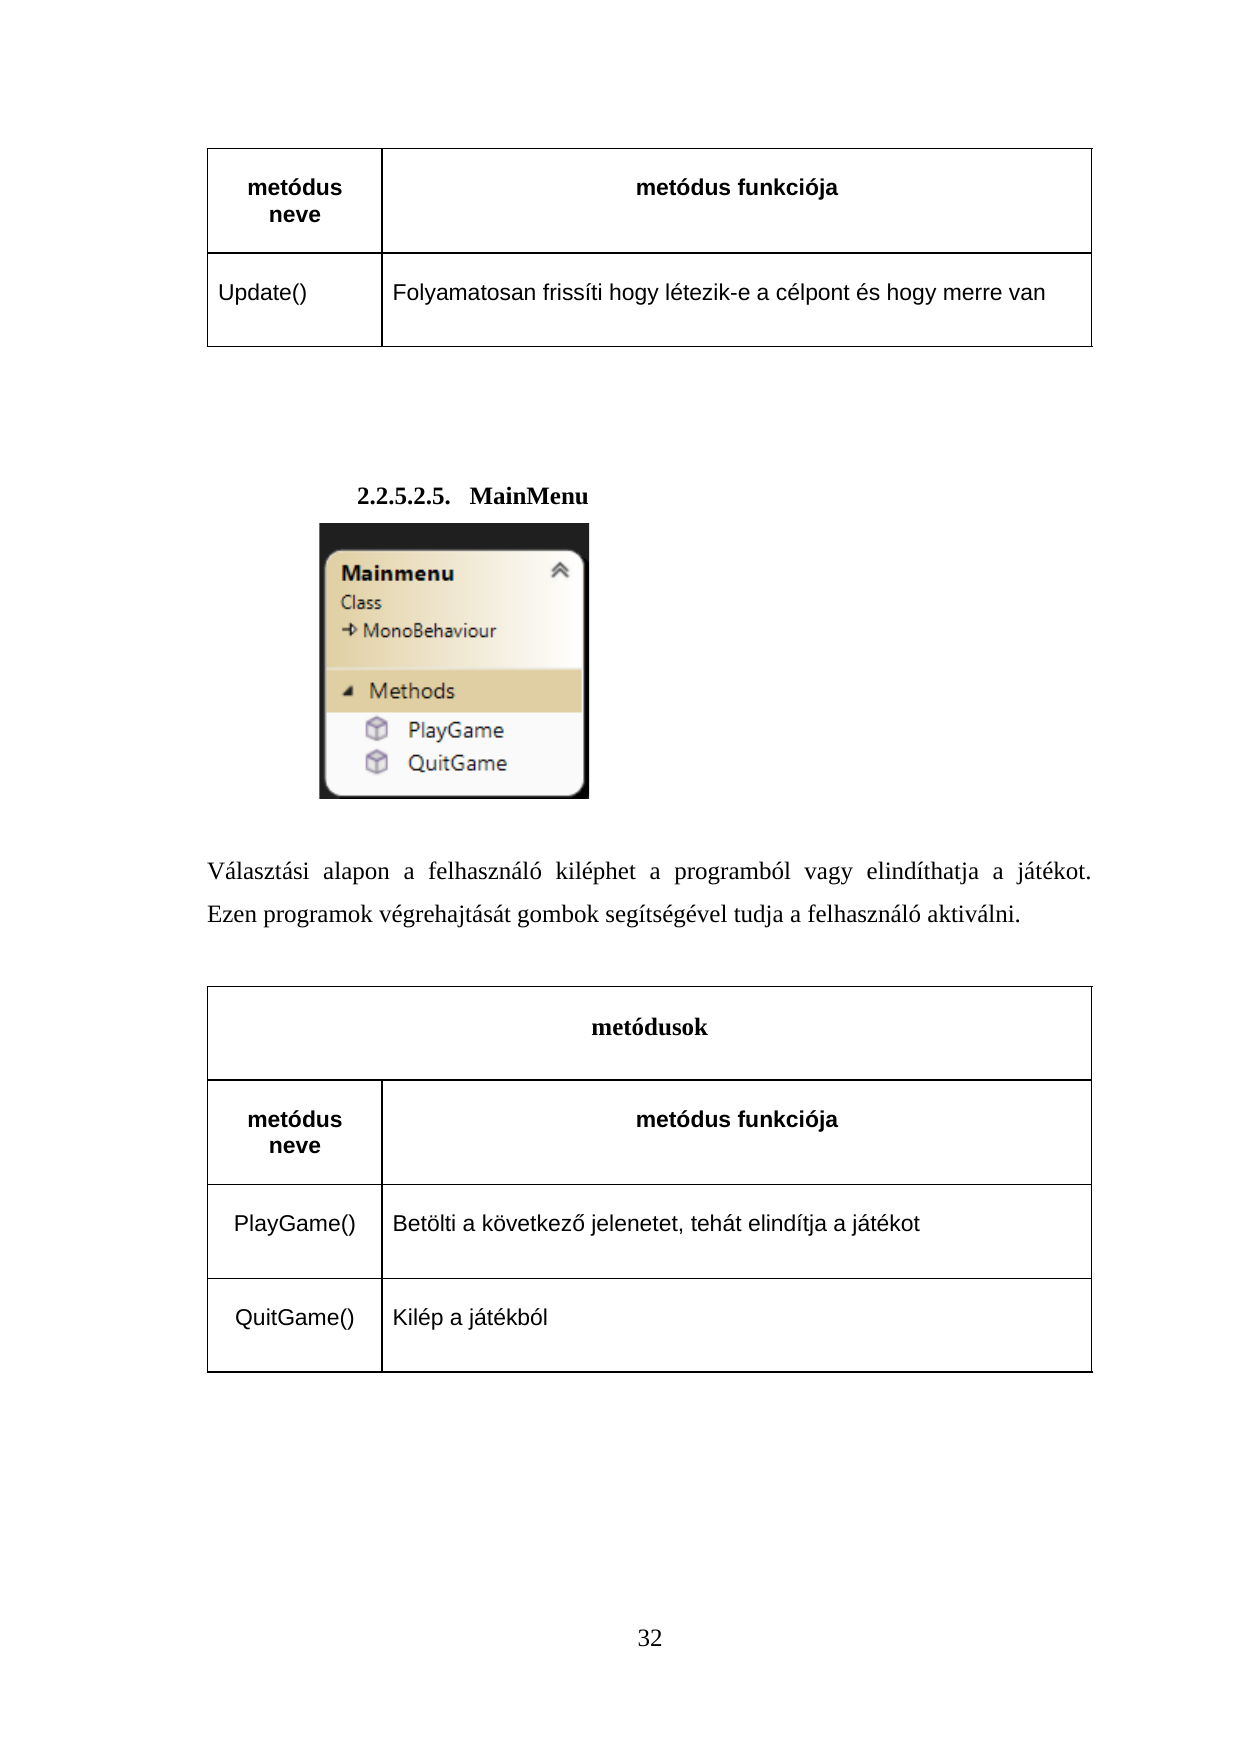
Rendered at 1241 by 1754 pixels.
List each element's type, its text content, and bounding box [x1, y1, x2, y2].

table_cell Kilép a játékból [383, 1279, 1091, 1371]
table_cell Update() [208, 254, 381, 346]
table_cell Folyamatosan frissíti hogy létezik-e a célpont és hogy merre van [383, 254, 1091, 346]
table_cell metódus funkciója [383, 1081, 1091, 1184]
table_cell Betölti a következő jelenetet, tehát elindítja a játékot [383, 1185, 1091, 1277]
text Választási alapon a felhasználó kiléphet a programból vagy elindíthatja a játékot. Ezen programok végrehajtását gombok segítségével tudja a felhasználó aktiválni. [207, 885, 1092, 928]
table_header metódusok [208, 987, 1091, 1079]
table_cell QuitGame() [208, 1279, 381, 1371]
subtitle MainMenu [357, 481, 1092, 509]
table_cell PlayGame() [208, 1185, 381, 1277]
table_cell metódus funkciója [383, 149, 1091, 252]
picture [319, 523, 590, 799]
table_cell metódus neve [208, 1081, 381, 1184]
table_cell metódus neve [208, 149, 381, 252]
